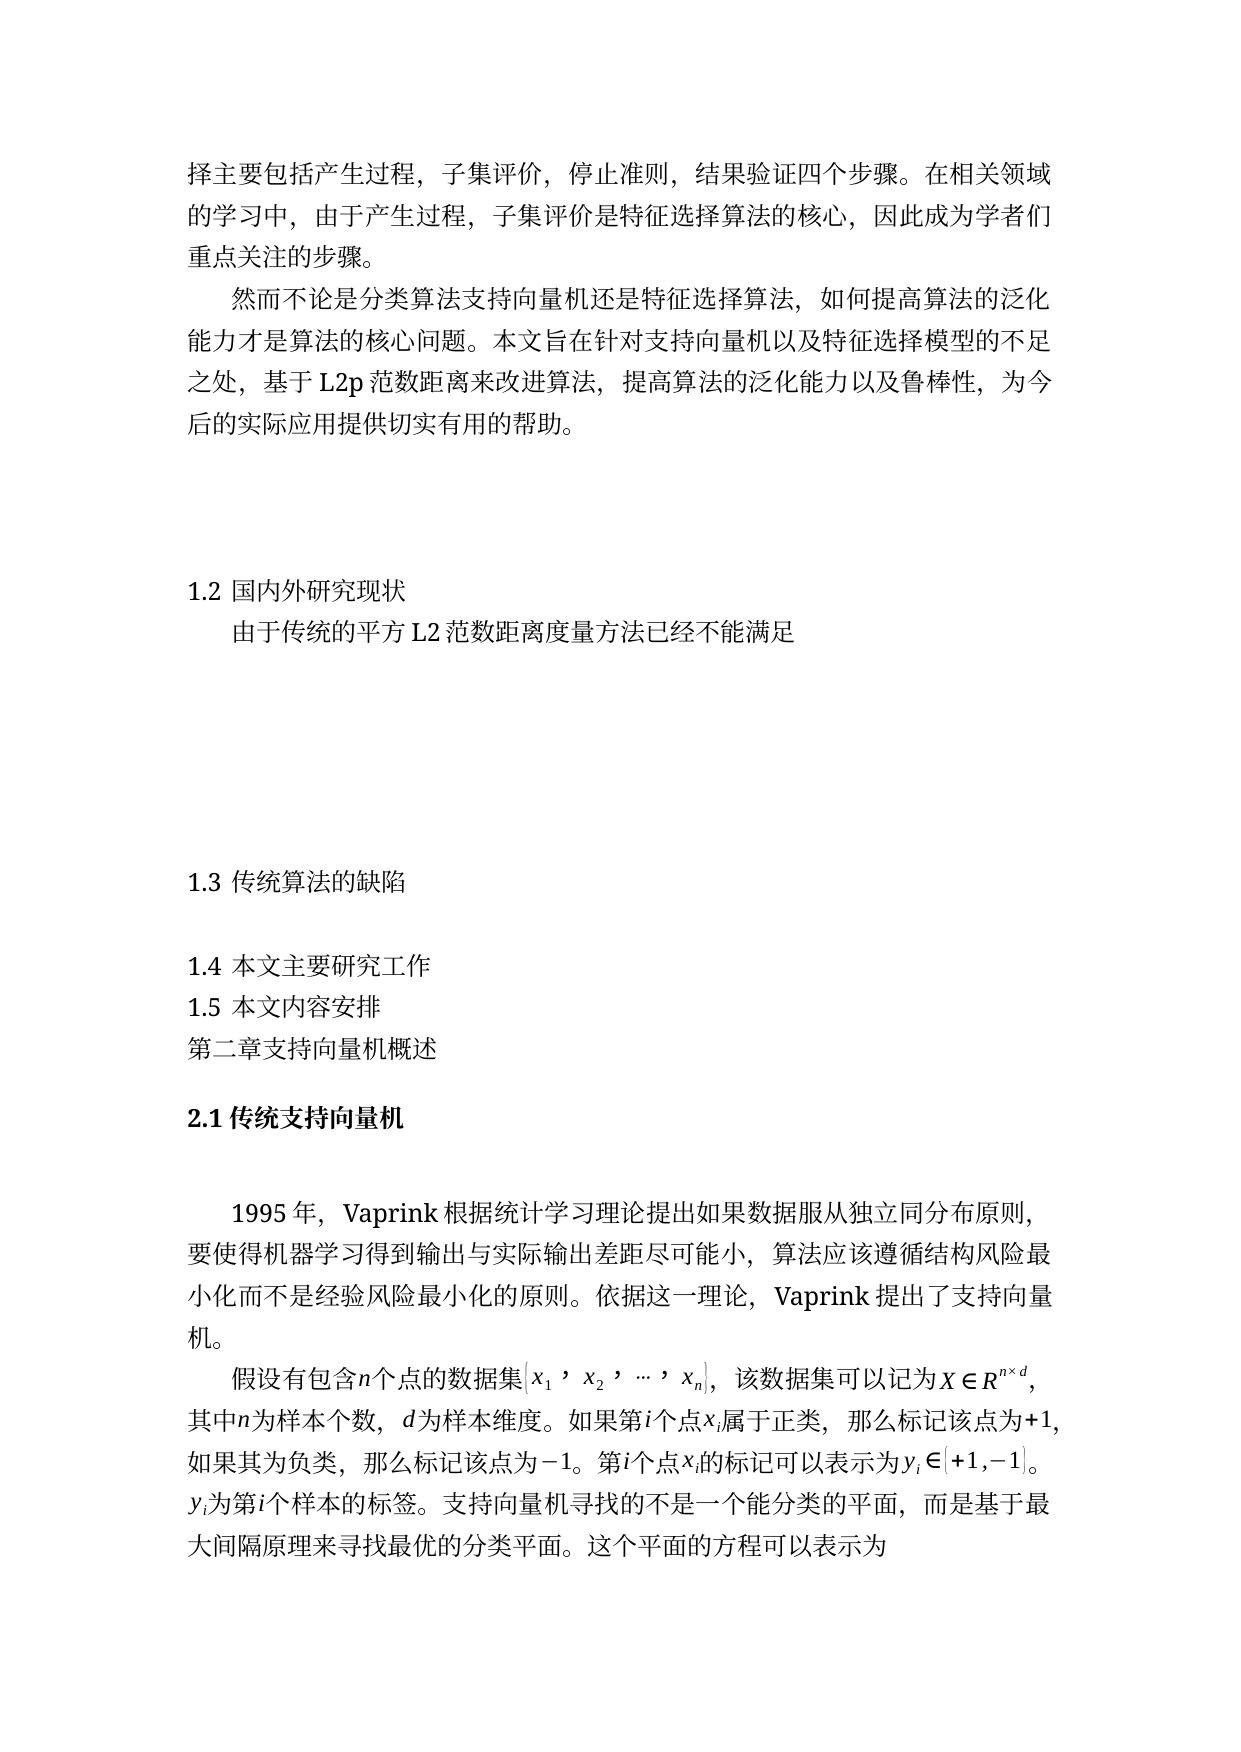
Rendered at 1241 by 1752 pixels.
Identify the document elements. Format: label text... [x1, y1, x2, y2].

list 本文主要研究工作 [187, 943, 1053, 985]
text 第二章支持向量机概述 [187, 1027, 1053, 1068]
list 国内外研究现状 [187, 568, 1053, 610]
text 1995年，Vaprink根据统计学习理论提出如果数据服从独立同分布原则，要使得机器学习得到输出与实际输出差距尽可能小，算法应该遵循结构风险最小化而不是经验风险最小化的原则。依据这一理论，Vaprink提出了支持向量机。 [187, 1191, 1053, 1357]
text 由于传统的平方L2范数距离度量方法已经不能满足 [231, 610, 1053, 652]
list 本文内容安排 [187, 985, 1053, 1027]
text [187, 152, 1053, 277]
subtitle 2.1 传统支持向量机 [187, 1096, 1053, 1137]
list 传统算法的缺陷 [187, 860, 1053, 902]
text 假设有包含个点的数据集，该数据集可以记为，其中为样本个数，为样本维度。如果第个点属于正类，那么标记该点为，如果其为负类，那么标记该点为。第个点的标记可以表示为。为第个样本的标签。支持向量机寻找的不是一个能分类的平面，而是基于最大间隔原理来寻找最优的分类平面。这个平面的方程可以表示为 [187, 1357, 1053, 1566]
text 然而不论是分类算法支持向量机还是特征选择算法，如何提高算法的泛化能力才是算法的核心问题。本文旨在针对支持向量机以及特征选择模型的不足之处，基于L2p范数距离来改进算法，提高算法的泛化能力以及鲁棒性，为今后的实际应用提供切实有用的帮助。 [187, 277, 1053, 443]
